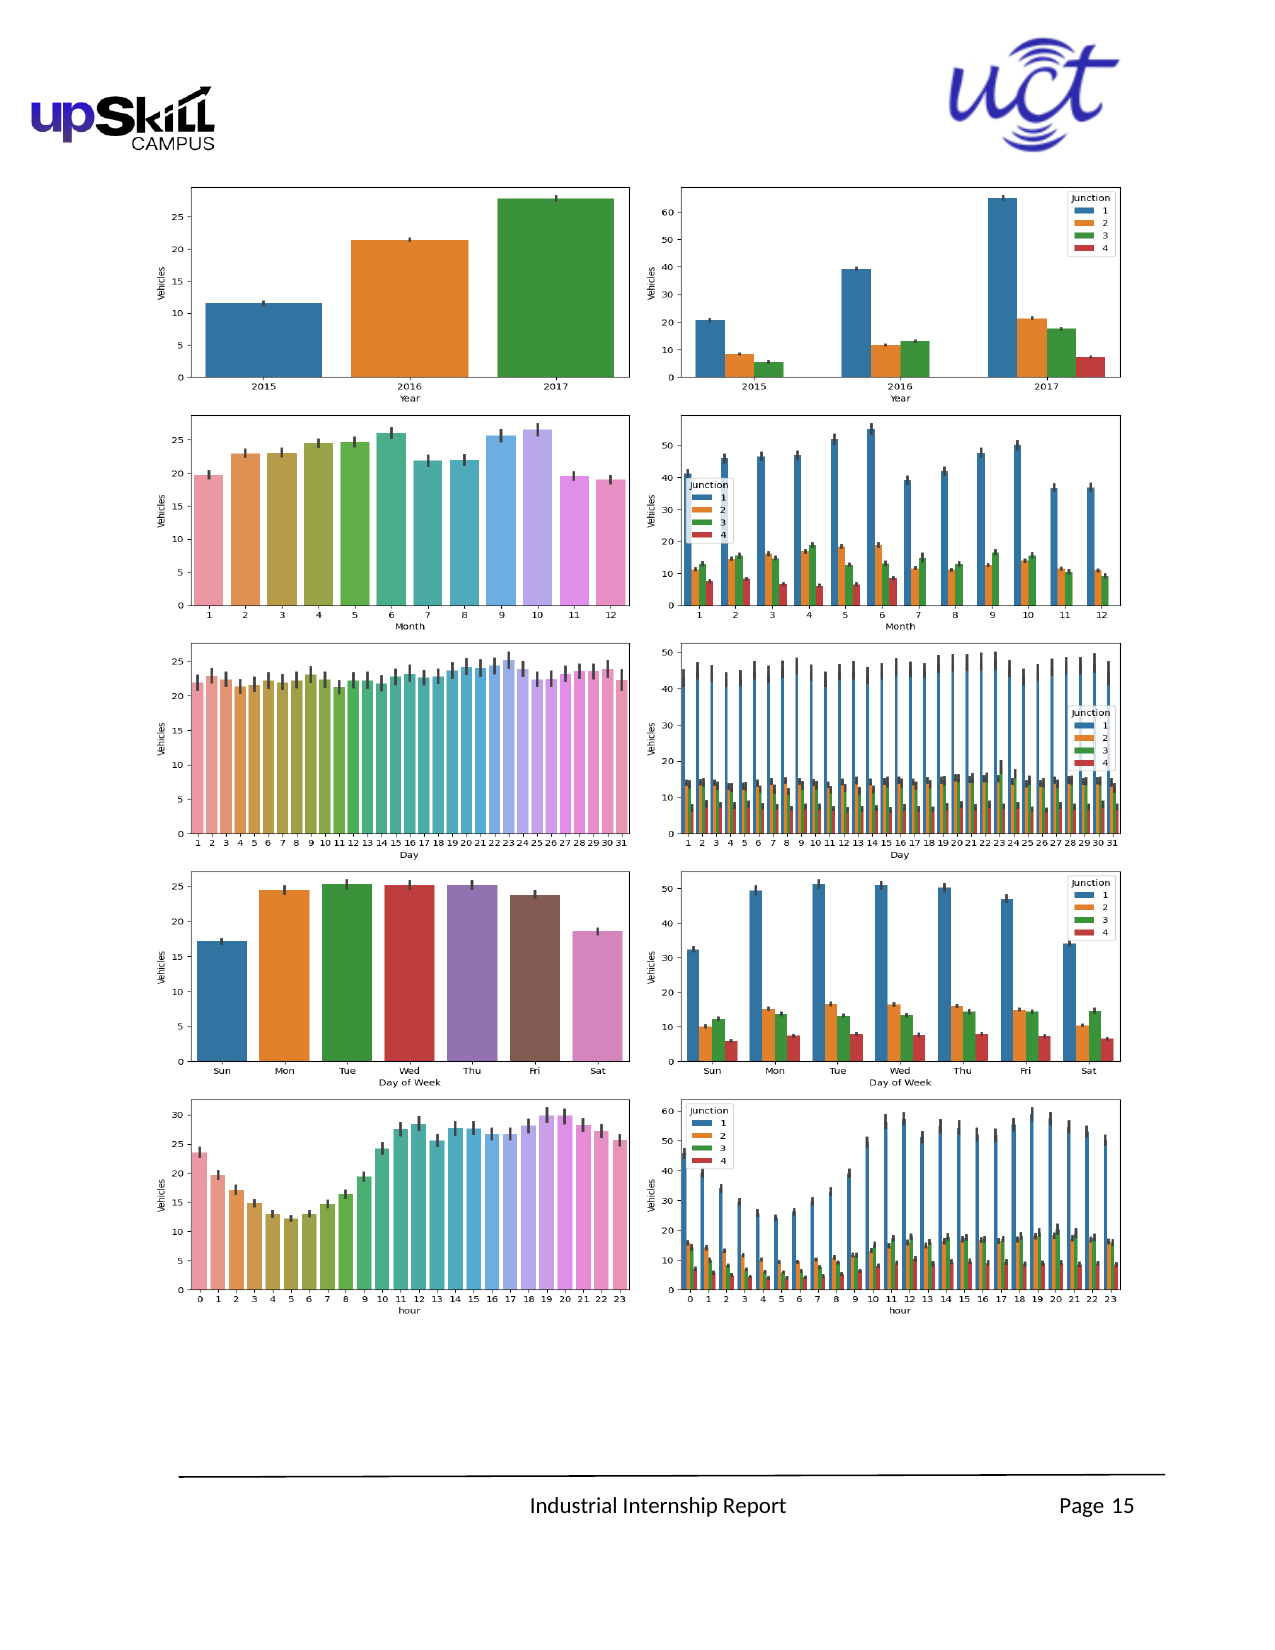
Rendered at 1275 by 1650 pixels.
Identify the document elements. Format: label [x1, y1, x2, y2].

picture [640, 181, 1125, 1321]
picture [946, 28, 1125, 154]
picture [150, 181, 635, 1321]
picture [0, 73, 246, 154]
